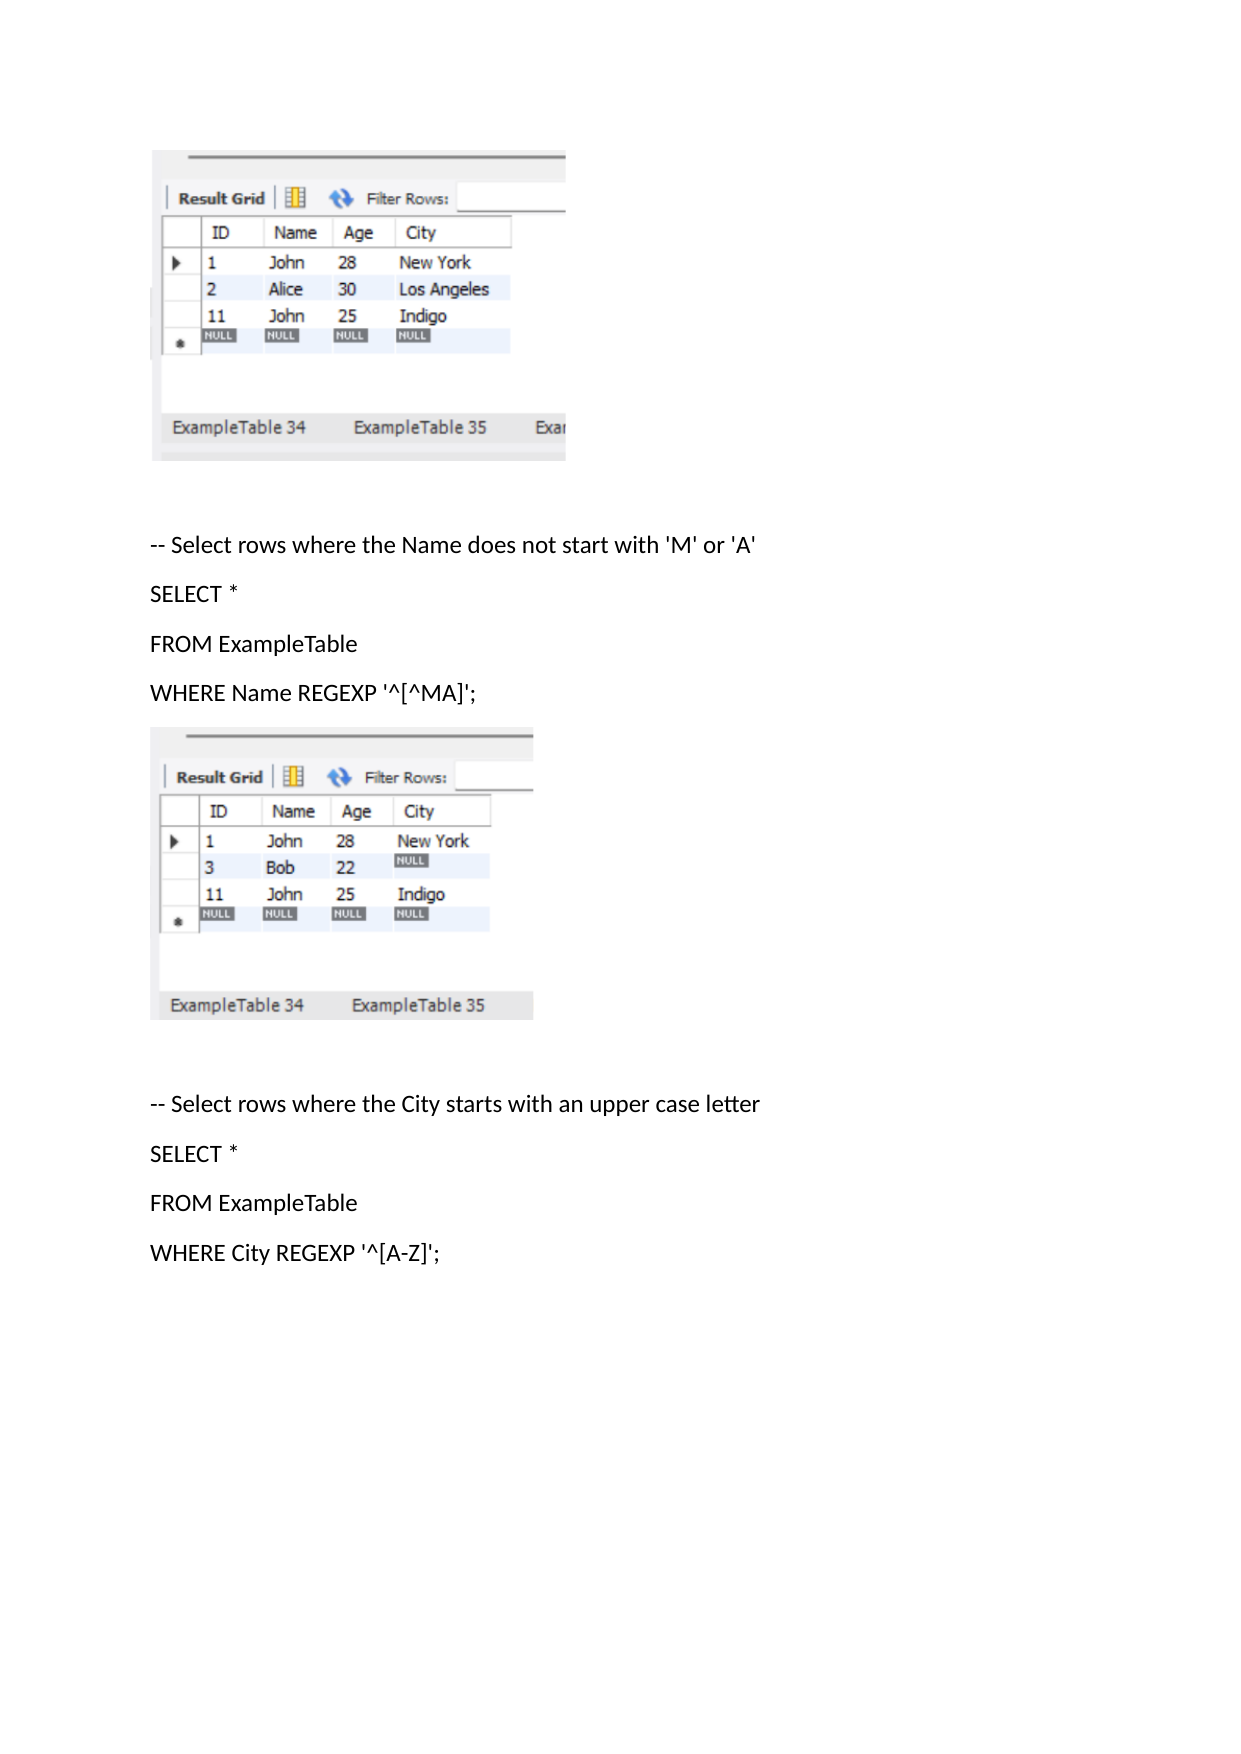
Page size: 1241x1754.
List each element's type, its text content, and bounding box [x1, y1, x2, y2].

text FROM ExampleTable [150, 1187, 1090, 1218]
picture [150, 150, 566, 461]
text -- Select rows where the Name does not start with 'M' or 'A' [150, 529, 1090, 559]
text WHERE Name REGEXP '^[^MA]'; [150, 678, 1090, 708]
text SELECT * [150, 578, 1090, 609]
picture [150, 727, 534, 1020]
text -- Select rows where the City starts with an upper case letter [150, 1088, 1090, 1119]
text FROM ExampleTable [150, 628, 1090, 658]
text WHERE City REGEXP '^[A-Z]'; [150, 1237, 1090, 1268]
text SELECT * [150, 1138, 1090, 1168]
